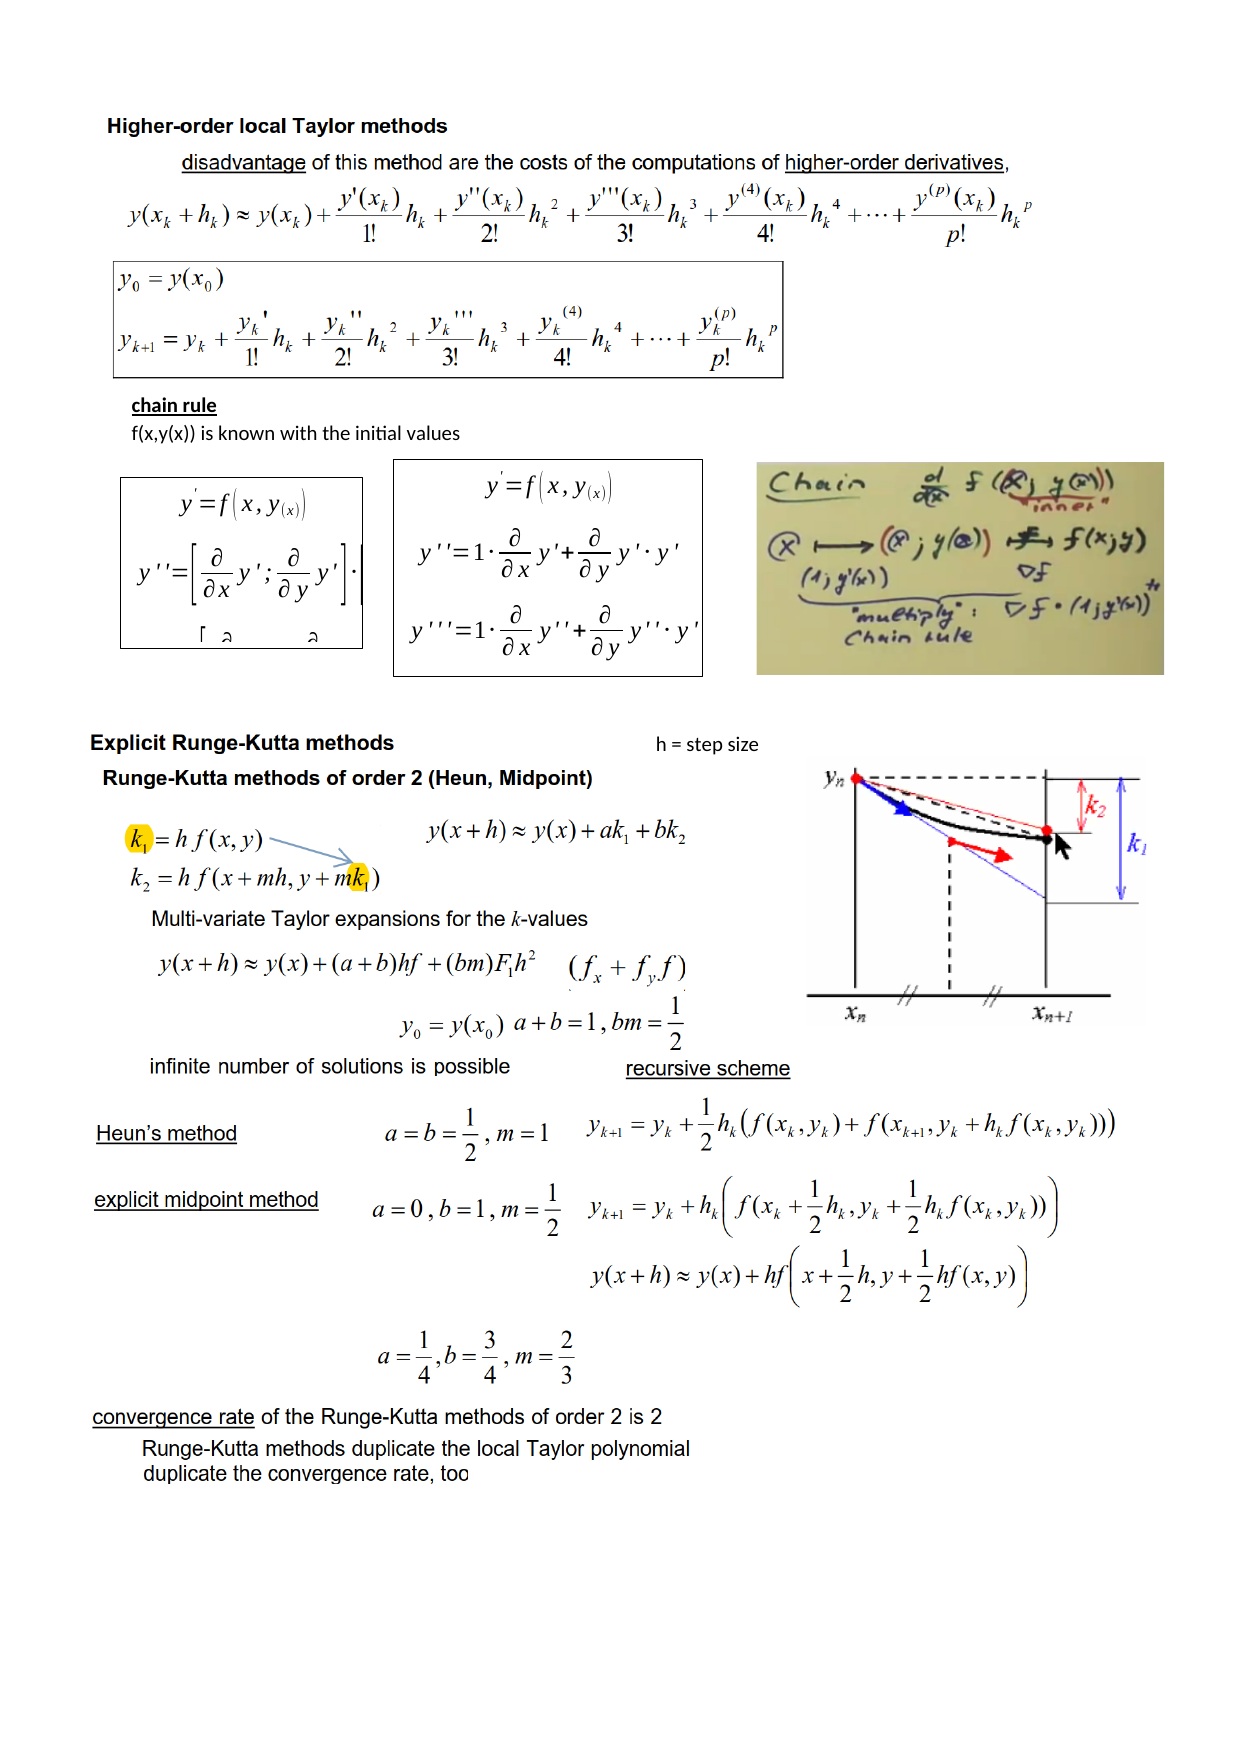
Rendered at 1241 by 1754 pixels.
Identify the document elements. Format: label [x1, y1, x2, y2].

picture [392, 1009, 508, 1046]
picture [147, 942, 537, 984]
picture [581, 1095, 1120, 1153]
picture [89, 1403, 663, 1431]
picture [119, 181, 1041, 254]
picture [105, 114, 455, 139]
picture [98, 761, 599, 795]
picture [370, 1179, 563, 1242]
picture [92, 1120, 238, 1147]
picture [143, 1464, 468, 1484]
picture [110, 258, 789, 380]
picture [373, 1328, 580, 1390]
picture [806, 756, 1147, 1026]
picture [147, 946, 686, 1076]
picture [583, 1173, 1061, 1239]
picture [178, 147, 1010, 174]
picture [381, 1101, 553, 1166]
picture [87, 730, 400, 754]
picture [92, 1189, 320, 1214]
picture [116, 816, 381, 894]
picture [588, 1244, 1028, 1308]
picture [756, 462, 1165, 675]
picture [424, 813, 692, 849]
picture [141, 1437, 693, 1461]
picture [623, 1056, 792, 1082]
picture [147, 904, 593, 930]
